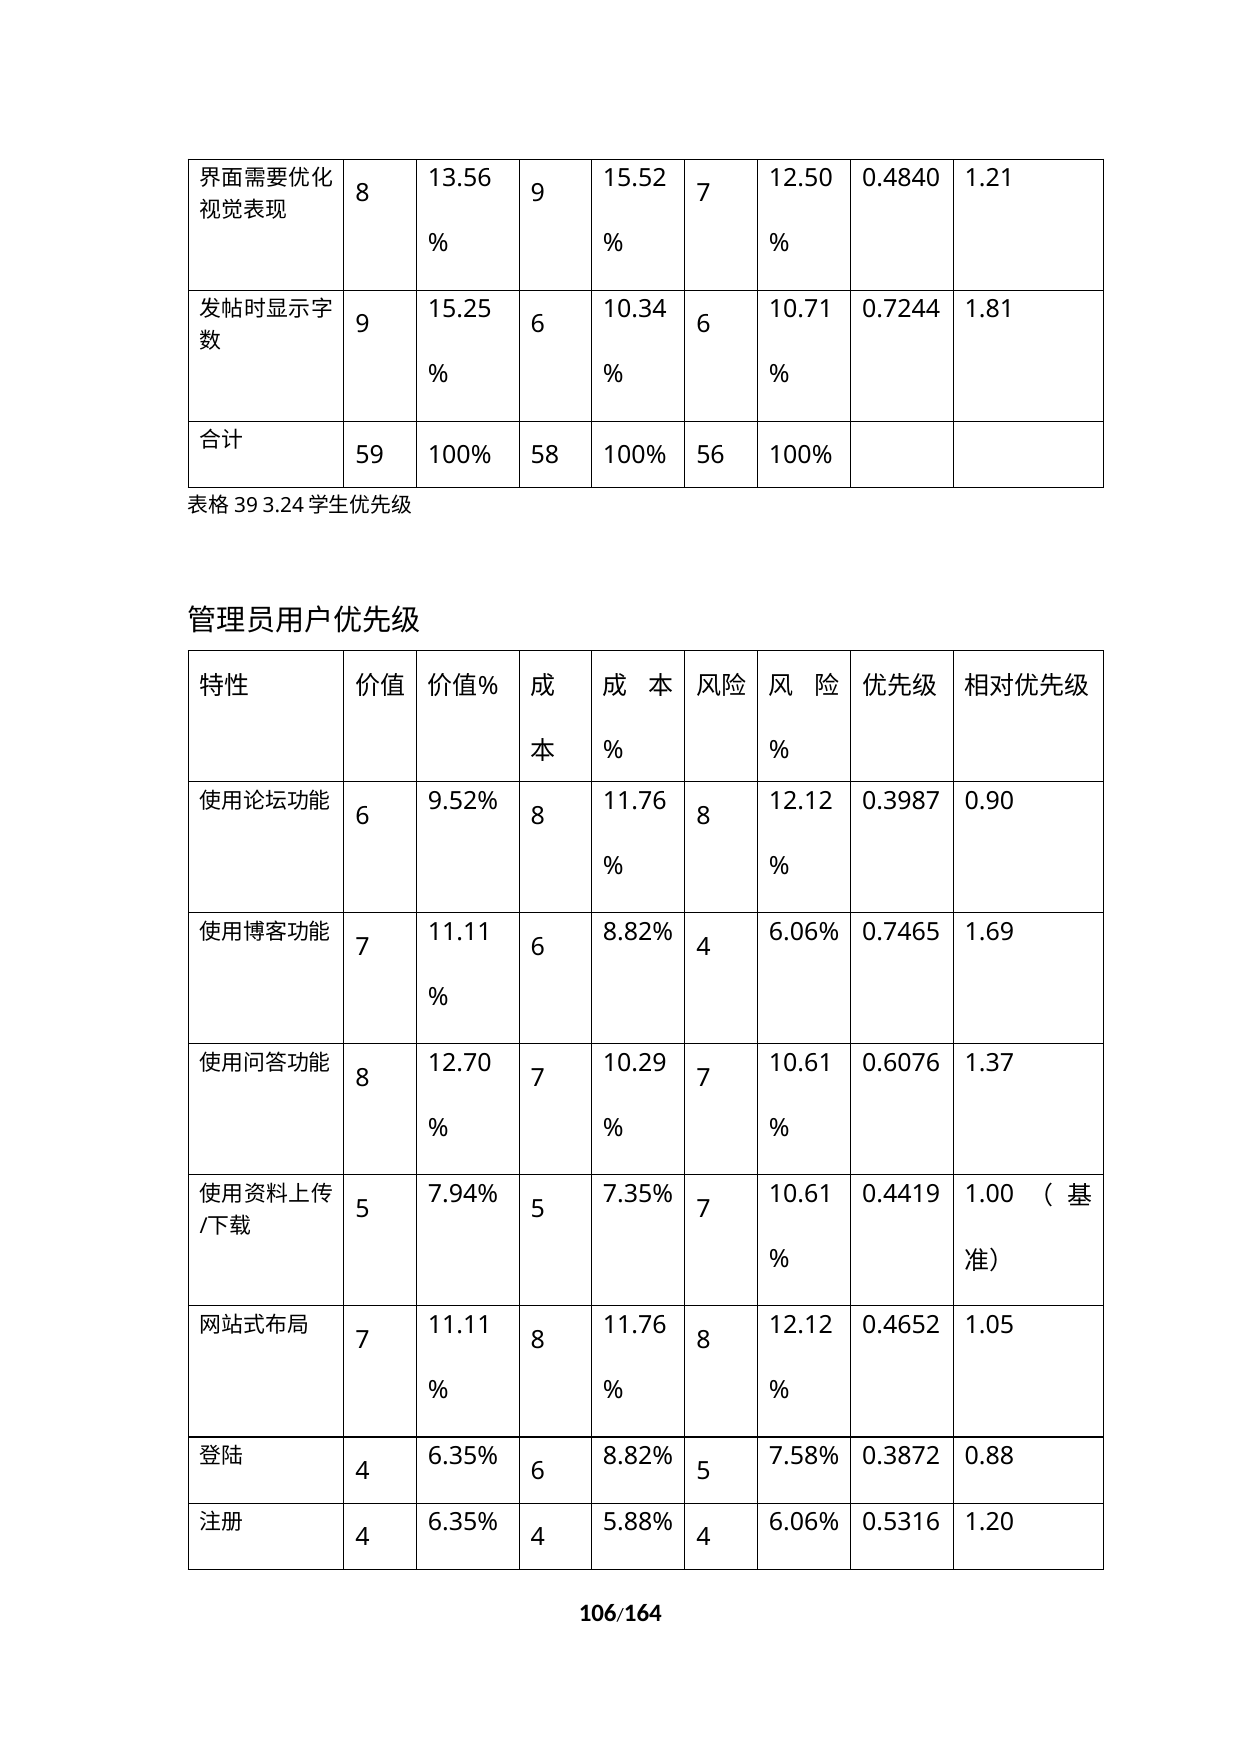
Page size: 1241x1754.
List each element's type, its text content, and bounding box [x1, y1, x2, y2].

table_cell 100% [758, 422, 850, 487]
table_cell 使用论坛功能 [189, 782, 343, 912]
table_header 优先级 [851, 651, 953, 781]
table_cell 4 [685, 1504, 757, 1568]
table_cell 0.3872 [851, 1438, 953, 1502]
table_cell 7.94% [417, 1175, 519, 1305]
table_cell 7.35% [592, 1175, 684, 1305]
table_cell 0.3987 [851, 782, 953, 912]
table_cell 1.69 [954, 913, 1103, 1043]
table_cell 6.06% [758, 913, 850, 1043]
table_cell 使用博客功能 [189, 913, 343, 1043]
table_cell 网站式布局 [189, 1306, 343, 1436]
table_cell 8 [520, 1306, 591, 1436]
table_cell 6.35% [417, 1504, 519, 1568]
table_cell 6.35% [417, 1438, 519, 1502]
table_cell 7 [685, 1044, 757, 1174]
text 表格 39 3.24学生优先级 [187, 488, 1053, 520]
table_cell 0.90 [954, 782, 1103, 912]
text 管理员用户优先级 [187, 585, 994, 650]
table_cell 8.82% [592, 913, 684, 1043]
table_cell 15.52% [592, 160, 684, 289]
table_cell 界面需要优化视觉表现 [189, 160, 343, 289]
table_cell 100% [417, 422, 519, 487]
table_cell 11.11% [417, 913, 519, 1043]
table_cell 11.11% [417, 1306, 519, 1436]
table_cell 10.71% [758, 291, 850, 421]
table_cell 使用问答功能 [189, 1044, 343, 1174]
table_header 风险 [685, 651, 757, 781]
table_cell 10.29% [592, 1044, 684, 1174]
table_cell 0.4840 [851, 160, 953, 289]
table_cell 5 [344, 1175, 416, 1305]
table_header 特性 [189, 651, 343, 781]
table_cell 注册 [189, 1504, 343, 1568]
table_header 价值 [344, 651, 416, 781]
table_cell 7.58% [758, 1438, 850, 1502]
table_cell 4 [685, 913, 757, 1043]
table_cell 1.81 [954, 291, 1103, 421]
table_cell 6 [520, 291, 591, 421]
table_cell 8 [685, 782, 757, 912]
table_cell 56 [685, 422, 757, 487]
table_cell 13.56% [417, 160, 519, 289]
table_cell 9 [520, 160, 591, 289]
table_cell 10.61% [758, 1044, 850, 1174]
table_cell 8 [344, 1044, 416, 1174]
table_cell 1.21 [954, 160, 1103, 289]
table_cell 59 [344, 422, 416, 487]
table_header 相对优先级 [954, 651, 1103, 781]
table_cell 4 [344, 1504, 416, 1568]
table_cell 10.61% [758, 1175, 850, 1305]
table_cell 0.4419 [851, 1175, 953, 1305]
table_cell 15.25% [417, 291, 519, 421]
table_cell [954, 422, 1103, 487]
table_cell 8.82% [592, 1438, 684, 1502]
table_cell 10.34% [592, 291, 684, 421]
table_cell 7 [344, 1306, 416, 1436]
table_cell 5 [520, 1175, 591, 1305]
table_cell 5.88% [592, 1504, 684, 1568]
table_cell 0.5316 [851, 1504, 953, 1568]
table_cell 7 [520, 1044, 591, 1174]
table_cell 8 [344, 160, 416, 289]
table_cell 7 [344, 913, 416, 1043]
table_cell 1.37 [954, 1044, 1103, 1174]
table_cell 9.52% [417, 782, 519, 912]
table_cell 6 [520, 1438, 591, 1502]
table_cell 6 [520, 913, 591, 1043]
table_cell [851, 422, 953, 487]
table_cell 8 [685, 1306, 757, 1436]
table_cell 使用资料上传/下载 [189, 1175, 343, 1305]
table_cell 0.7465 [851, 913, 953, 1043]
table_cell 11.76% [592, 1306, 684, 1436]
table_header 风险% [758, 651, 850, 781]
table_cell 1.00（基准） [954, 1175, 1103, 1305]
table_cell 100% [592, 422, 684, 487]
table_cell 0.7244 [851, 291, 953, 421]
table_cell 4 [520, 1504, 591, 1568]
table_cell 5 [685, 1438, 757, 1502]
table_cell 登陆 [189, 1438, 343, 1502]
table_cell 12.50% [758, 160, 850, 289]
table_cell 1.20 [954, 1504, 1103, 1568]
table_header 成本% [592, 651, 684, 781]
table_cell 12.70% [417, 1044, 519, 1174]
table_cell 0.6076 [851, 1044, 953, 1174]
table_cell 12.12% [758, 782, 850, 912]
table_cell 1.05 [954, 1306, 1103, 1436]
table_cell 合计 [189, 422, 343, 487]
table_cell 8 [520, 782, 591, 912]
table_cell 6 [344, 782, 416, 912]
table_cell 7 [685, 1175, 757, 1305]
table_header 价值% [417, 651, 519, 781]
table_cell 58 [520, 422, 591, 487]
table_cell 7 [685, 160, 757, 289]
table_cell 发帖时显示字数 [189, 291, 343, 421]
table_cell 11.76% [592, 782, 684, 912]
table_cell 0.88 [954, 1438, 1103, 1502]
table_cell 0.4652 [851, 1306, 953, 1436]
table_header 成本 [520, 651, 591, 781]
table_cell 9 [344, 291, 416, 421]
table_cell 6.06% [758, 1504, 850, 1568]
table_cell 12.12% [758, 1306, 850, 1436]
table_cell 6 [685, 291, 757, 421]
table_cell 4 [344, 1438, 416, 1502]
